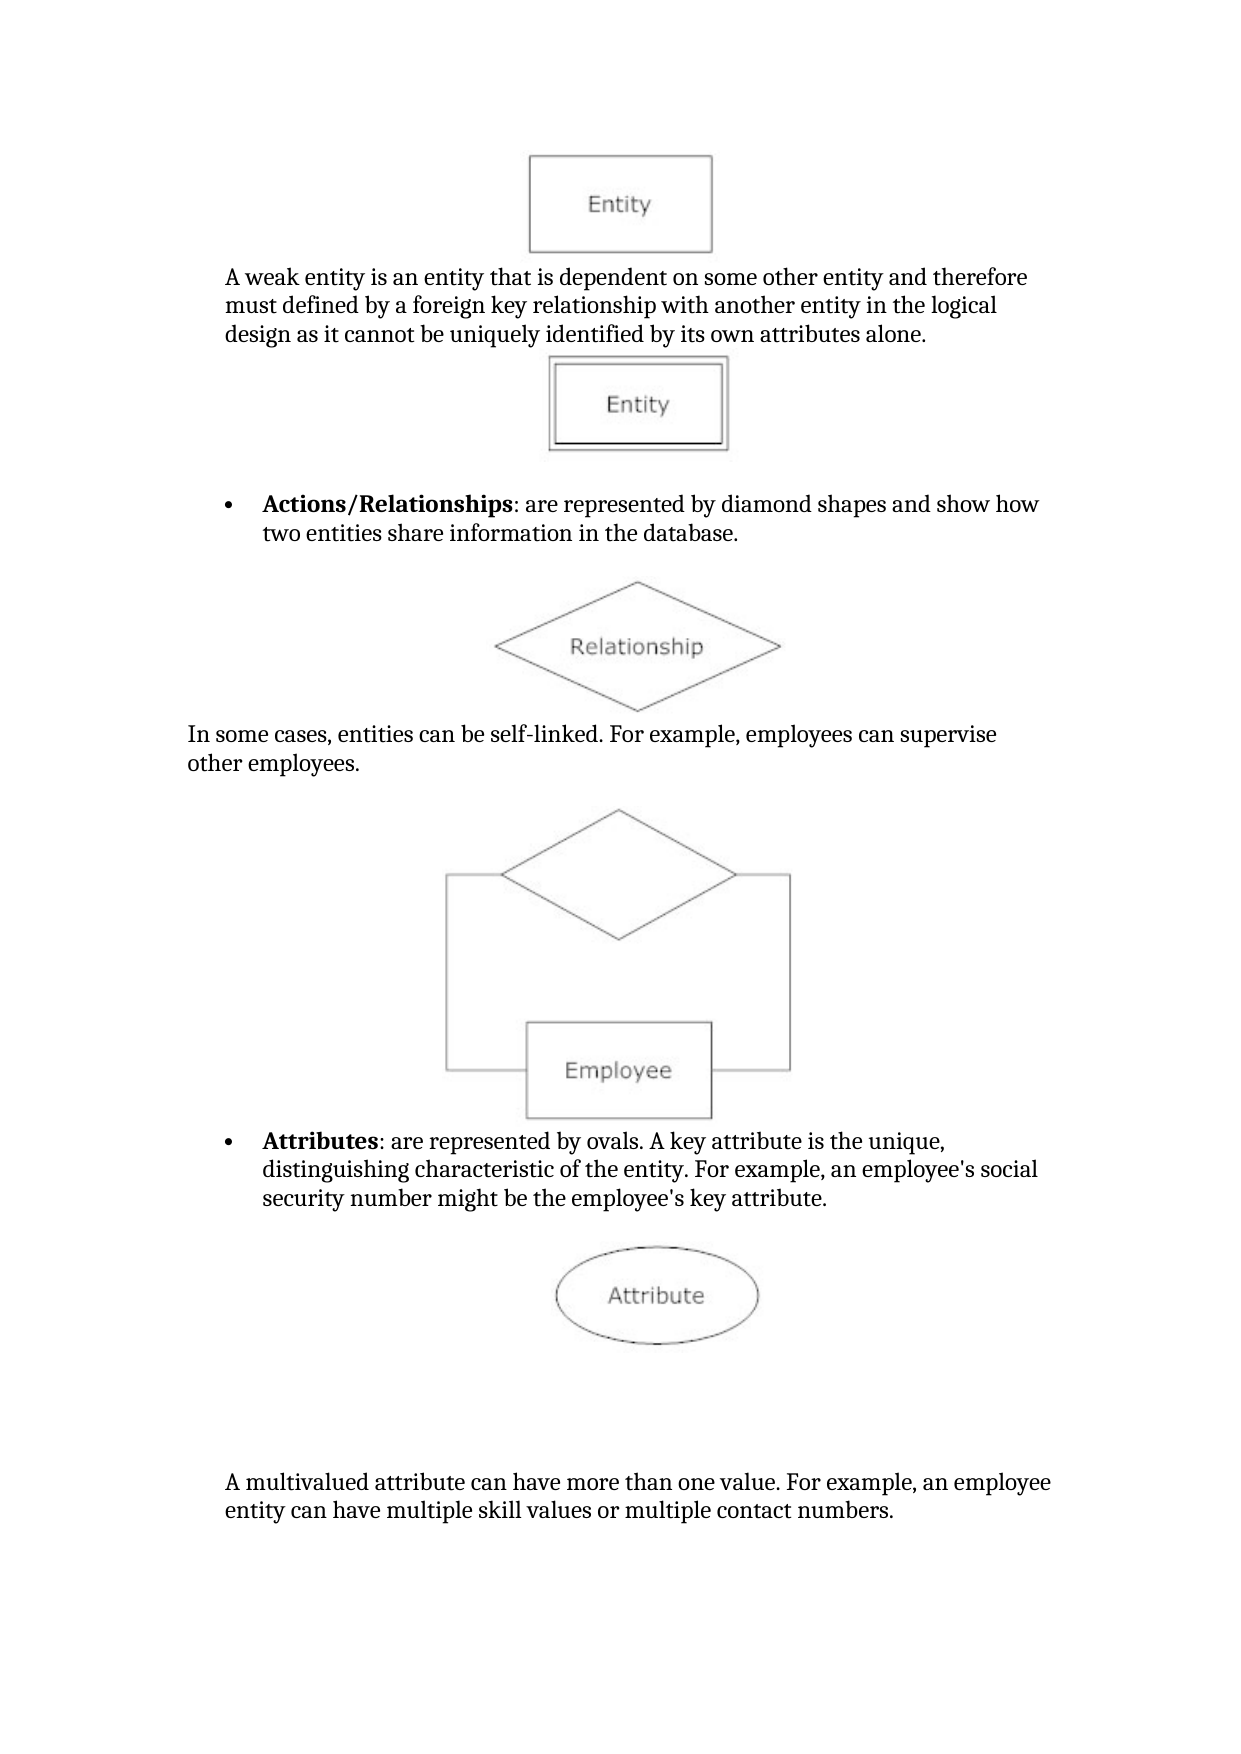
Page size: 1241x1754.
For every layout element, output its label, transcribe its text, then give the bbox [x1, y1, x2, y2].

list Attributes: are represented by ovals. A key attribute is the unique, distinguishing characteristic of the entity. For example, an employee's social security number might be the employee's key attribute. [225, 1127, 1053, 1213]
picture [485, 576, 792, 720]
picture [550, 1241, 765, 1353]
text In some cases, entities can be self-linked. For example, employees can supervise other employees. [187, 720, 1053, 777]
list Actions/Relationships: are represented by diamond shapes and show how two entities share information in the database. [225, 490, 1053, 547]
picture [520, 150, 720, 263]
text A weak entity is an entity that is dependent on some other entity and therefore must defined by a foreign key relationship with another entity in the logical design as it cannot be uniquely identified by its own attributes alone. [225, 262, 1053, 349]
text A multivalued attribute can have more than one value. For example, an employee entity can have multiple skill values or multiple contact numbers. [225, 1467, 1053, 1525]
picture [442, 806, 799, 1127]
picture [538, 348, 739, 462]
